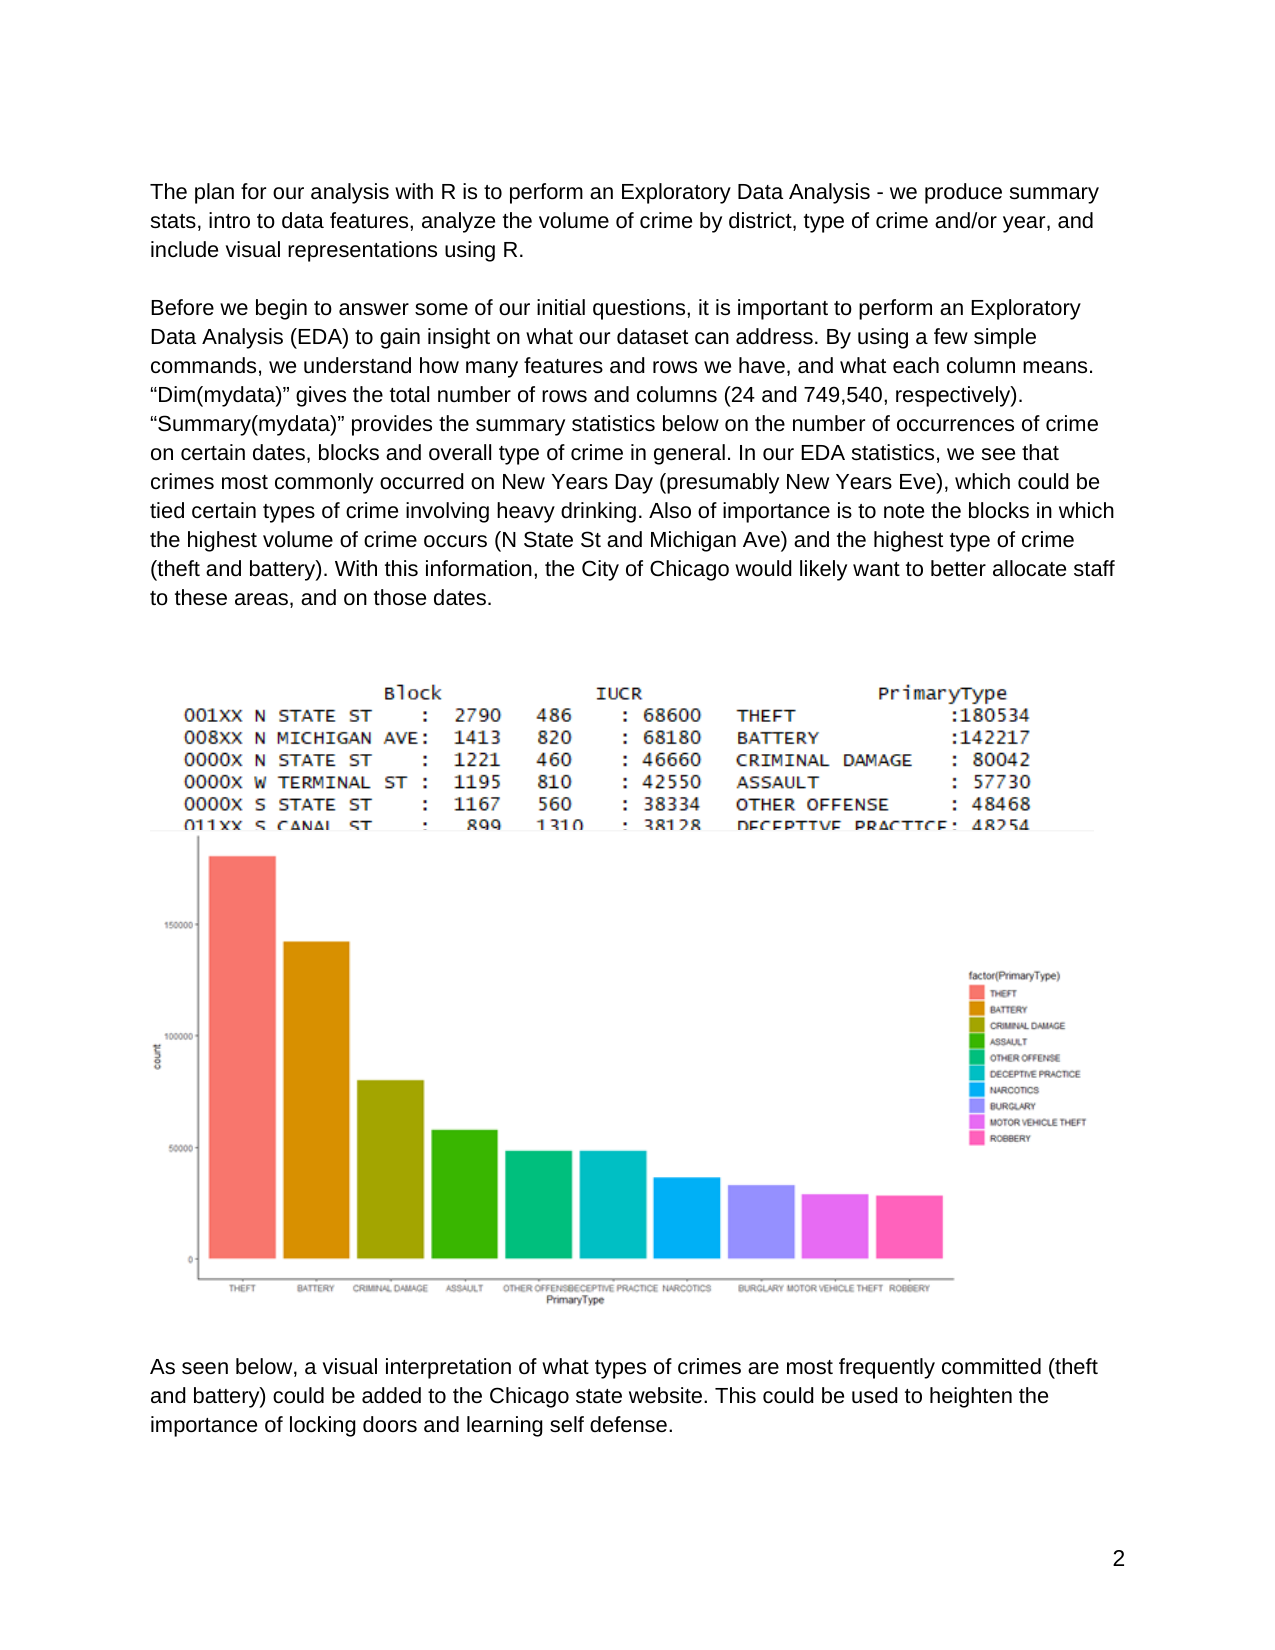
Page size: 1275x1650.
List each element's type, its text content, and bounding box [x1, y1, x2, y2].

picture [150, 682, 1094, 1307]
text The plan for our analysis with R is to perform an Exploratory Data Analysis - we produce summary stats, intro to data features, analyze the volume of crime by district, type of crime and/or year, and include visual representations using R. [150, 179, 1125, 262]
text Before we begin to answer some of our initial questions, it is important to perform an Exploratory Data Analysis (EDA) to gain insight on what our dataset can address. By using a few simple commands, we understand how many features and rows we have, and what each column means. “Dim(mydata)” gives the total number of rows and columns (24 and 749,540, respectively). “Summary(mydata)” provides the summary statistics below on the number of occurrences of crime on certain dates, blocks and overall type of crime in general. In our EDA statistics, we see that crimes most commonly occurred on New Years Day (presumably New Years Eve), which could be tied certain types of crime involving heavy drinking. Also of importance is to note the blocks in which the highest volume of crime occurs (N State St and Michigan Ave) and the highest type of crime (theft and battery). With this information, the City of Chicago would likely want to better allocate staff to these areas, and on those dates. [150, 295, 1125, 609]
